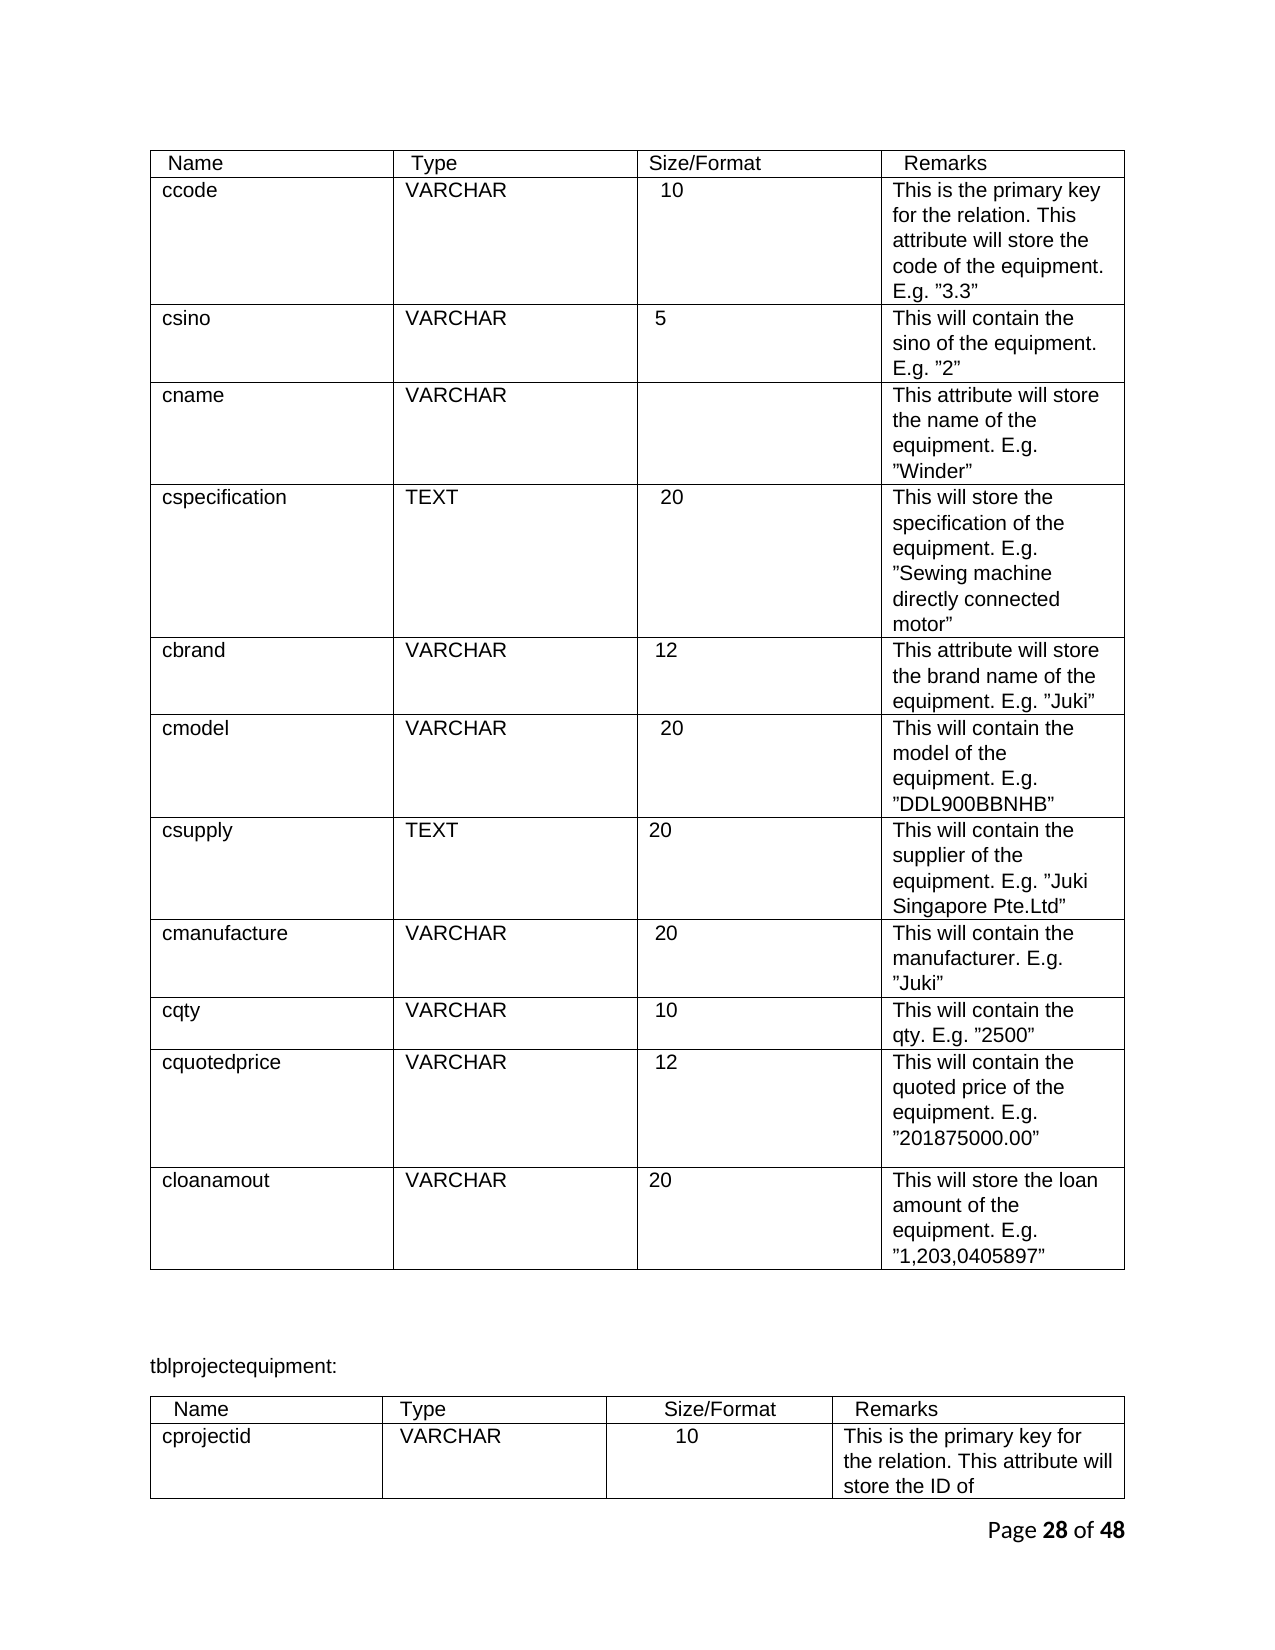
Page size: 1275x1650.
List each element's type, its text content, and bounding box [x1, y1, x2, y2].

table_cell This attribute will store the name of the equipment. E.g. ”Winder” [882, 383, 1124, 484]
table_cell VARCHAR [394, 998, 637, 1048]
table_header Size/Format [607, 1397, 832, 1423]
table_cell This will store the specification of the equipment. E.g. ”Sewing machine directly connected motor” [882, 485, 1124, 637]
table_cell This will contain the quoted price of the equipment. E.g. ”201875000.00” [882, 1050, 1124, 1167]
table_cell cbrand [151, 638, 393, 714]
table_cell cmodel [151, 715, 393, 817]
table_cell VARCHAR [394, 178, 637, 304]
table_cell csino [151, 305, 393, 382]
table_header Remarks [882, 151, 1124, 177]
table_cell cloanamout [151, 1168, 393, 1269]
table_cell 20 [638, 485, 881, 637]
table_cell 20 [638, 920, 881, 997]
table_cell cname [151, 383, 393, 484]
table_cell This will contain the model of the equipment. E.g. ”DDL900BBNHB” [882, 715, 1124, 817]
table_cell VARCHAR [394, 1050, 637, 1167]
table_cell 20 [638, 818, 881, 919]
table_header Remarks [833, 1397, 1124, 1423]
table_cell VARCHAR [383, 1424, 606, 1498]
table_cell This will contain the supplier of the equipment. E.g. ”Juki Singapore Pte.Ltd” [882, 818, 1124, 919]
table_cell 20 [638, 715, 881, 817]
table_cell cmanufacture [151, 920, 393, 997]
table_cell cqty [151, 998, 393, 1048]
table_header Size/Format [638, 151, 881, 177]
table_cell 20 [638, 1168, 881, 1269]
table_cell 10 [607, 1424, 832, 1498]
table_cell VARCHAR [394, 1168, 637, 1269]
table_header Name [151, 151, 393, 177]
table_header Type [383, 1397, 606, 1423]
table_cell This will store the loan amount of the equipment. E.g. ”1,203,0405897” [882, 1168, 1124, 1269]
table_cell 10 [638, 178, 881, 304]
table_cell [638, 383, 881, 484]
table_cell cquotedprice [151, 1050, 393, 1167]
table_cell This attribute will store the brand name of the equipment. E.g. ”Juki” [882, 638, 1124, 714]
table_header Name [151, 1397, 382, 1423]
text tblprojectequipment: [150, 1354, 1125, 1378]
table_cell 5 [638, 305, 881, 382]
table_cell VARCHAR [394, 638, 637, 714]
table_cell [833, 1424, 1124, 1498]
table_cell cprojectid [151, 1424, 382, 1498]
table_cell VARCHAR [394, 383, 637, 484]
table_cell 12 [638, 638, 881, 714]
table_cell VARCHAR [394, 920, 637, 997]
table_header Type [394, 151, 637, 177]
table_cell This will contain the sino of the equipment. E.g. ”2” [882, 305, 1124, 382]
table_cell TEXT [394, 818, 637, 919]
table_cell ccode [151, 178, 393, 304]
table_cell VARCHAR [394, 715, 637, 817]
table_cell csupply [151, 818, 393, 919]
table_cell This will contain the qty. E.g. ”2500” [882, 998, 1124, 1048]
table_cell TEXT [394, 485, 637, 637]
table_cell This is the primary key for the relation. This attribute will store the code of the equipment. E.g. ”3.3” [882, 178, 1124, 304]
table_cell 12 [638, 1050, 881, 1167]
table_cell This will contain the manufacturer. E.g. ”Juki” [882, 920, 1124, 997]
table_cell VARCHAR [394, 305, 637, 382]
table_cell 10 [638, 998, 881, 1048]
table_cell cspecification [151, 485, 393, 637]
